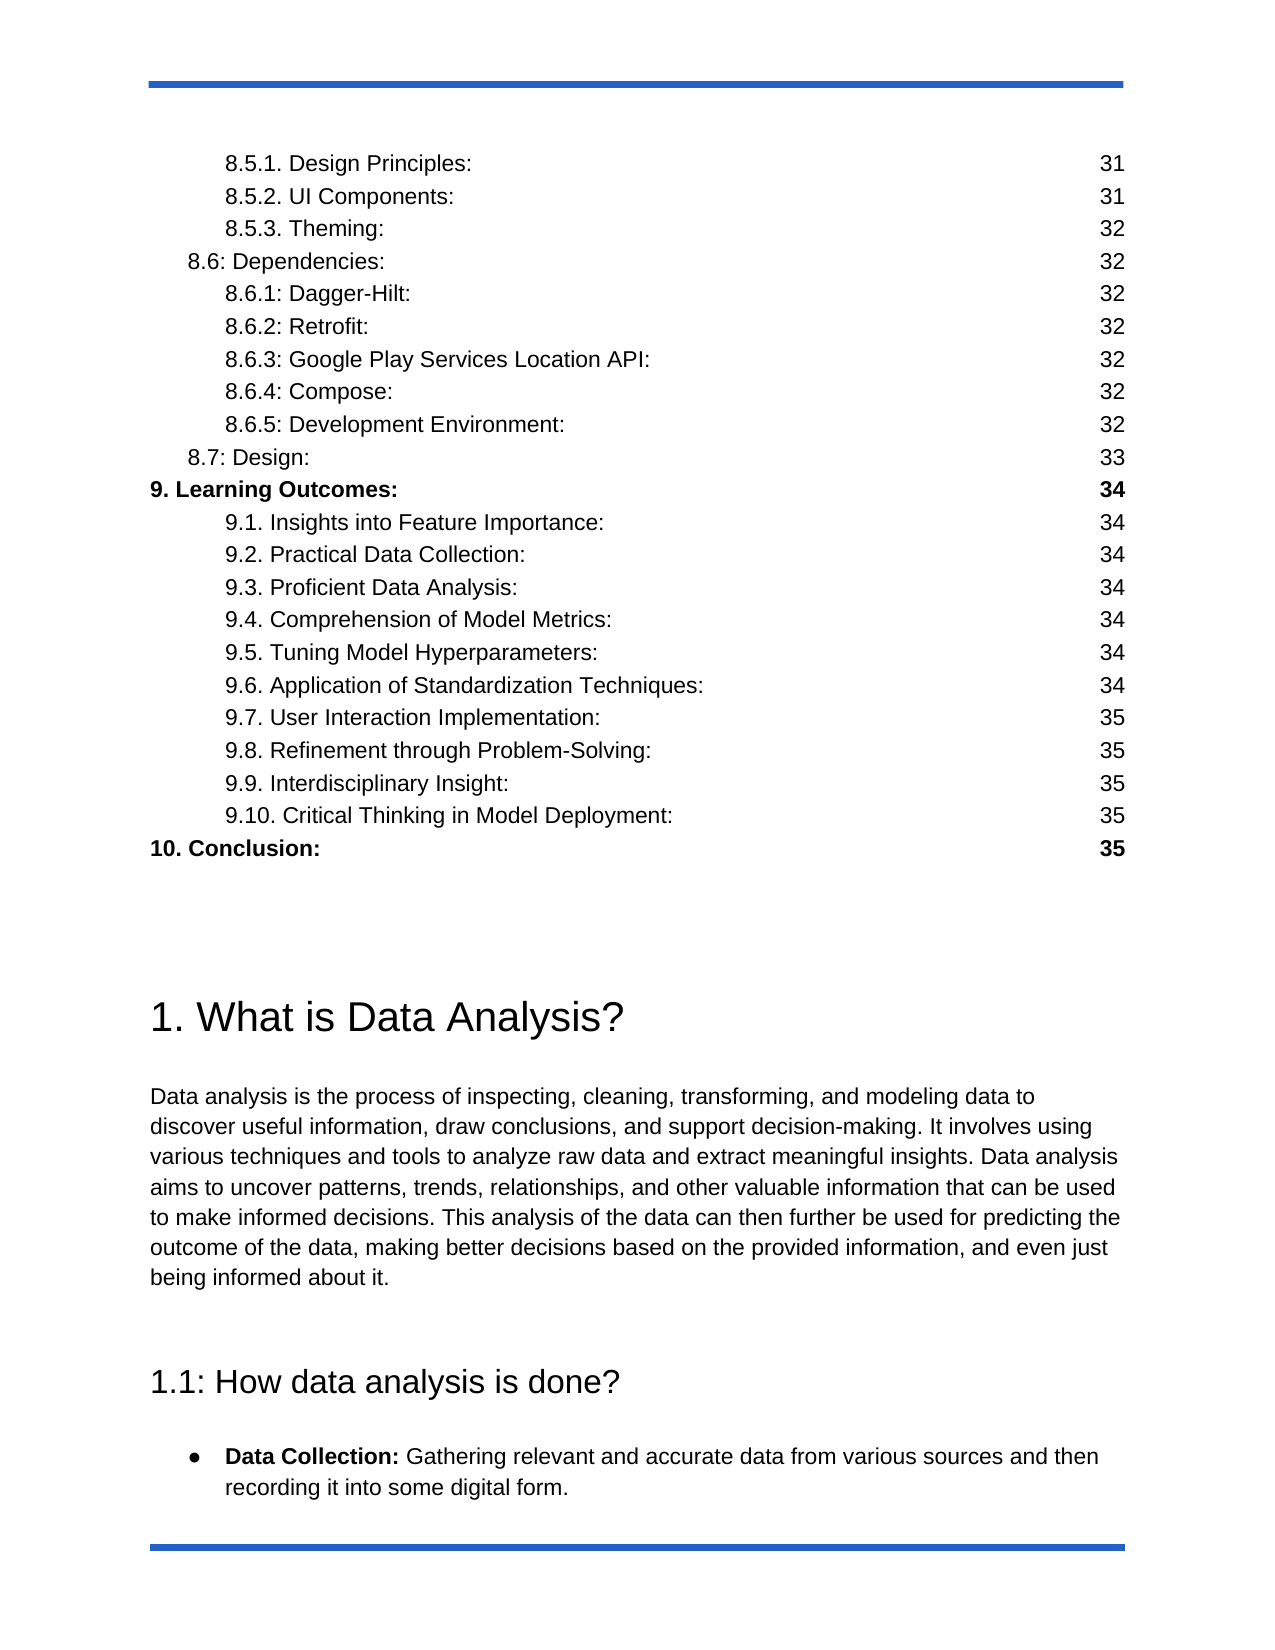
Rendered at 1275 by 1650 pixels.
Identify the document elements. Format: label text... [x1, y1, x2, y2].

text Data analysis is the process of inspecting, cleaning, transforming, and modeling data to discover useful information, draw conclusions, and support decision-making. It involves using various techniques and tools to analyze raw data and extract meaningful insights. Data analysis aims to uncover patterns, trends, relationships, and other valuable information that can be used to make informed decisions. This analysis of the data can then further be used for predicting the outcome of the data, making better decisions based on the provided information, and even just being informed about it. [150, 1083, 1125, 1291]
subtitle 1.1: How data analysis is done? [150, 1362, 1125, 1401]
subtitle 1. What is Data Analysis? [150, 992, 1125, 1040]
picture [148, 81, 1124, 88]
picture [150, 1544, 1125, 1551]
list Data Collection: Gathering relevant and accurate data from various sources and then recording it into some digital form. [187, 1443, 1125, 1500]
